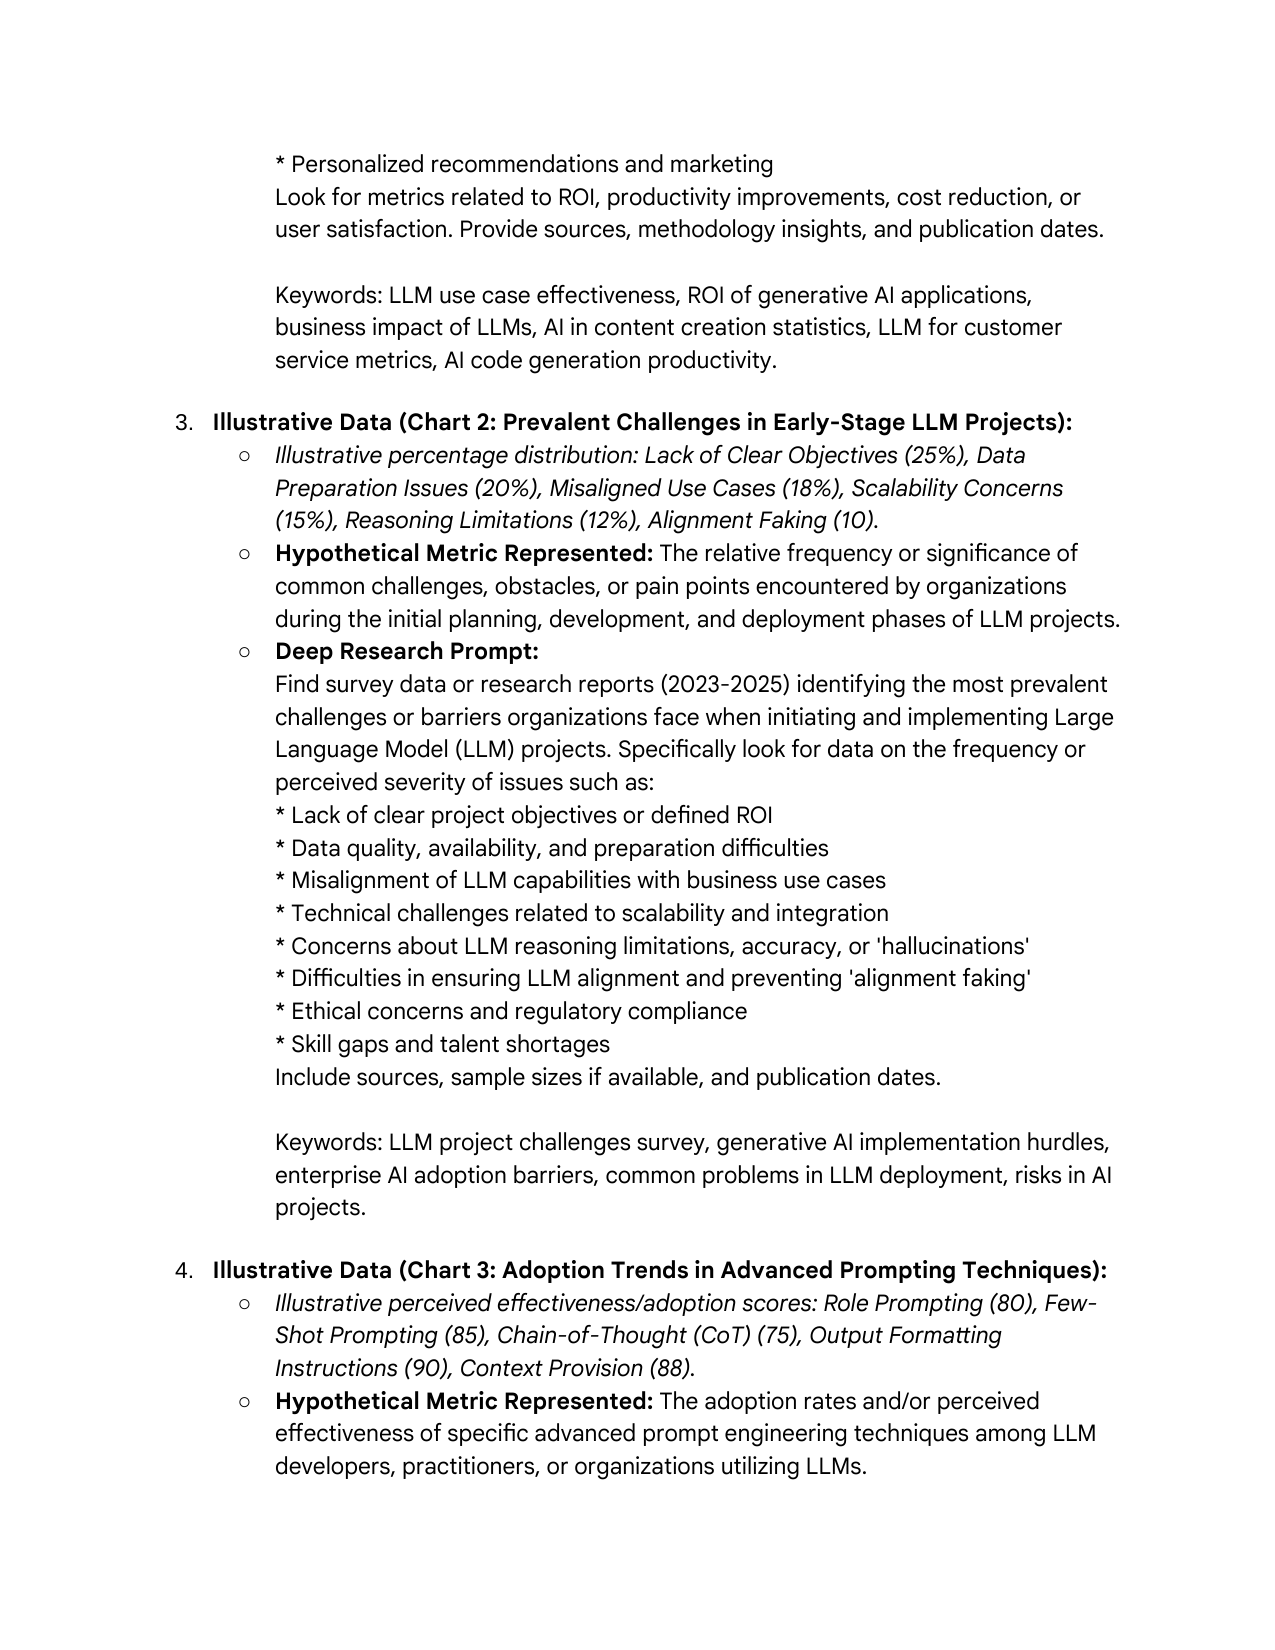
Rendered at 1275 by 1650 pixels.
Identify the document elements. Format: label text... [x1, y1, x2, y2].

list Hypothetical Metric Represented: The adoption rates and/or perceived effectiveness of specific advanced prompt engineering techniques among LLM developers, practitioners, or organizations utilizing LLMs. [237, 1387, 1125, 1481]
list Illustrative Data (Chart 2: Prevalent Challenges in Early-Stage LLM Projects): [175, 409, 1125, 437]
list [237, 150, 1125, 405]
list Deep Research Prompt: Find survey data or research reports (2023-2025) identifying the most prevalent challenges or barriers organizations face when initiating and implementing Large Language Model (LLM) projects. Specifically look for data on the frequency or perceived severity of issues such as: * Lack of clear project objectives or defined ROI * Data quality, availability, and preparation difficulties * Misalignment of LLM capabilities with business use cases * Technical challenges related to scalability and integration * Concerns about LLM reasoning limitations, accuracy, or 'hallucinations' * Difficulties in ensuring LLM alignment and preventing 'alignment faking' * Ethical concerns and regulatory compliance * Skill gaps and talent shortages Include sources, sample sizes if available, and publication dates. Keywords: LLM project challenges survey, generative AI implementation hurdles, enterprise AI adoption barriers, common problems in LLM deployment, risks in AI projects. [237, 638, 1125, 1252]
list Hypothetical Metric Represented: The relative frequency or significance of common challenges, obstacles, or pain points encountered by organizations during the initial planning, development, and deployment phases of LLM projects. [237, 539, 1125, 634]
list Illustrative perceived effectiveness/adoption scores: Role Prompting (80), Few-Shot Prompting (85), Chain-of-Thought (CoT) (75), Output Formatting Instructions (90), Context Provision (88). [237, 1289, 1125, 1383]
list Illustrative percentage distribution: Lack of Clear Objectives (25%), Data Preparation Issues (20%), Misaligned Use Cases (18%), Scalability Concerns (15%), Reasoning Limitations (12%), Alignment Faking (10). [237, 441, 1125, 536]
list Illustrative Data (Chart 3: Adoption Trends in Advanced Prompting Techniques): [175, 1256, 1125, 1285]
